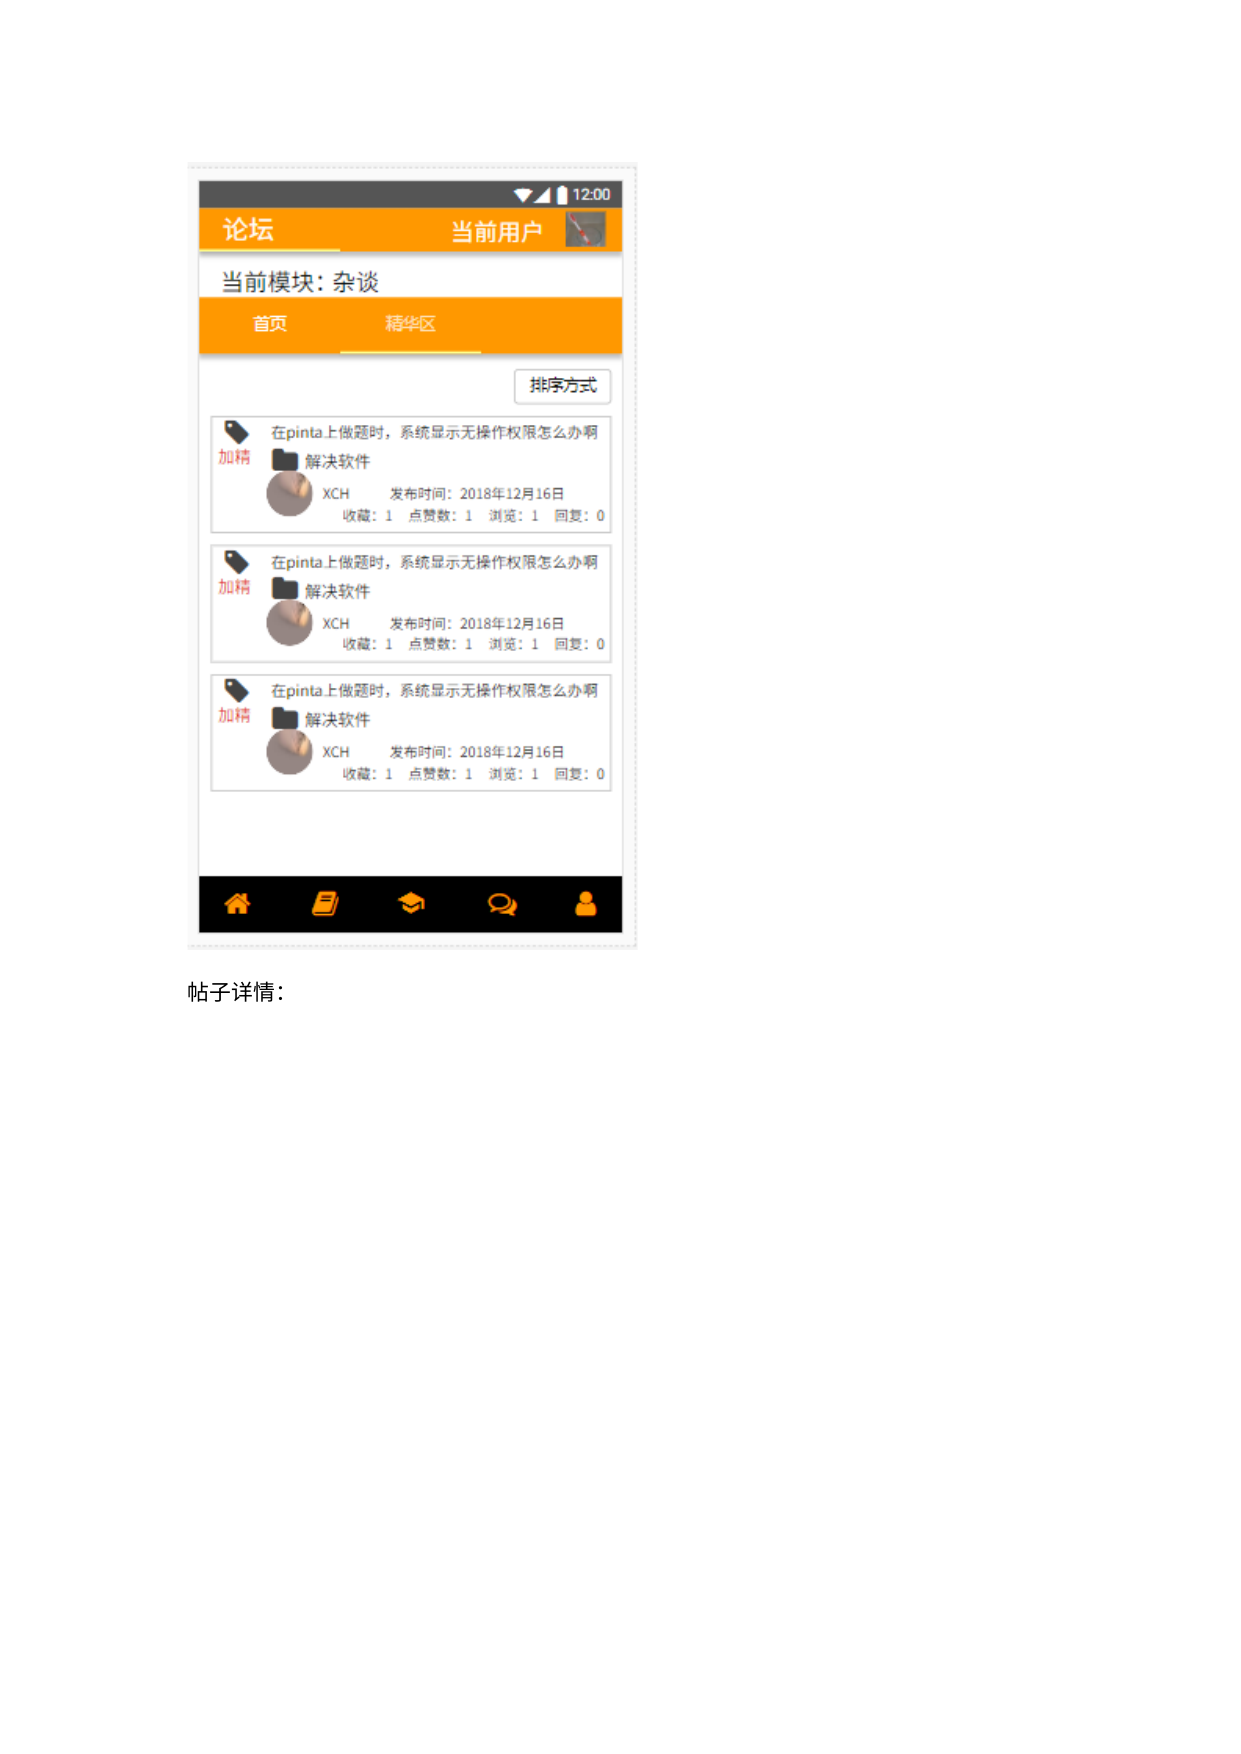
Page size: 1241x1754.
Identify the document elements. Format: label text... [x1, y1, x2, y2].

picture [187, 162, 638, 950]
text 帖子详情： [187, 974, 1053, 1007]
